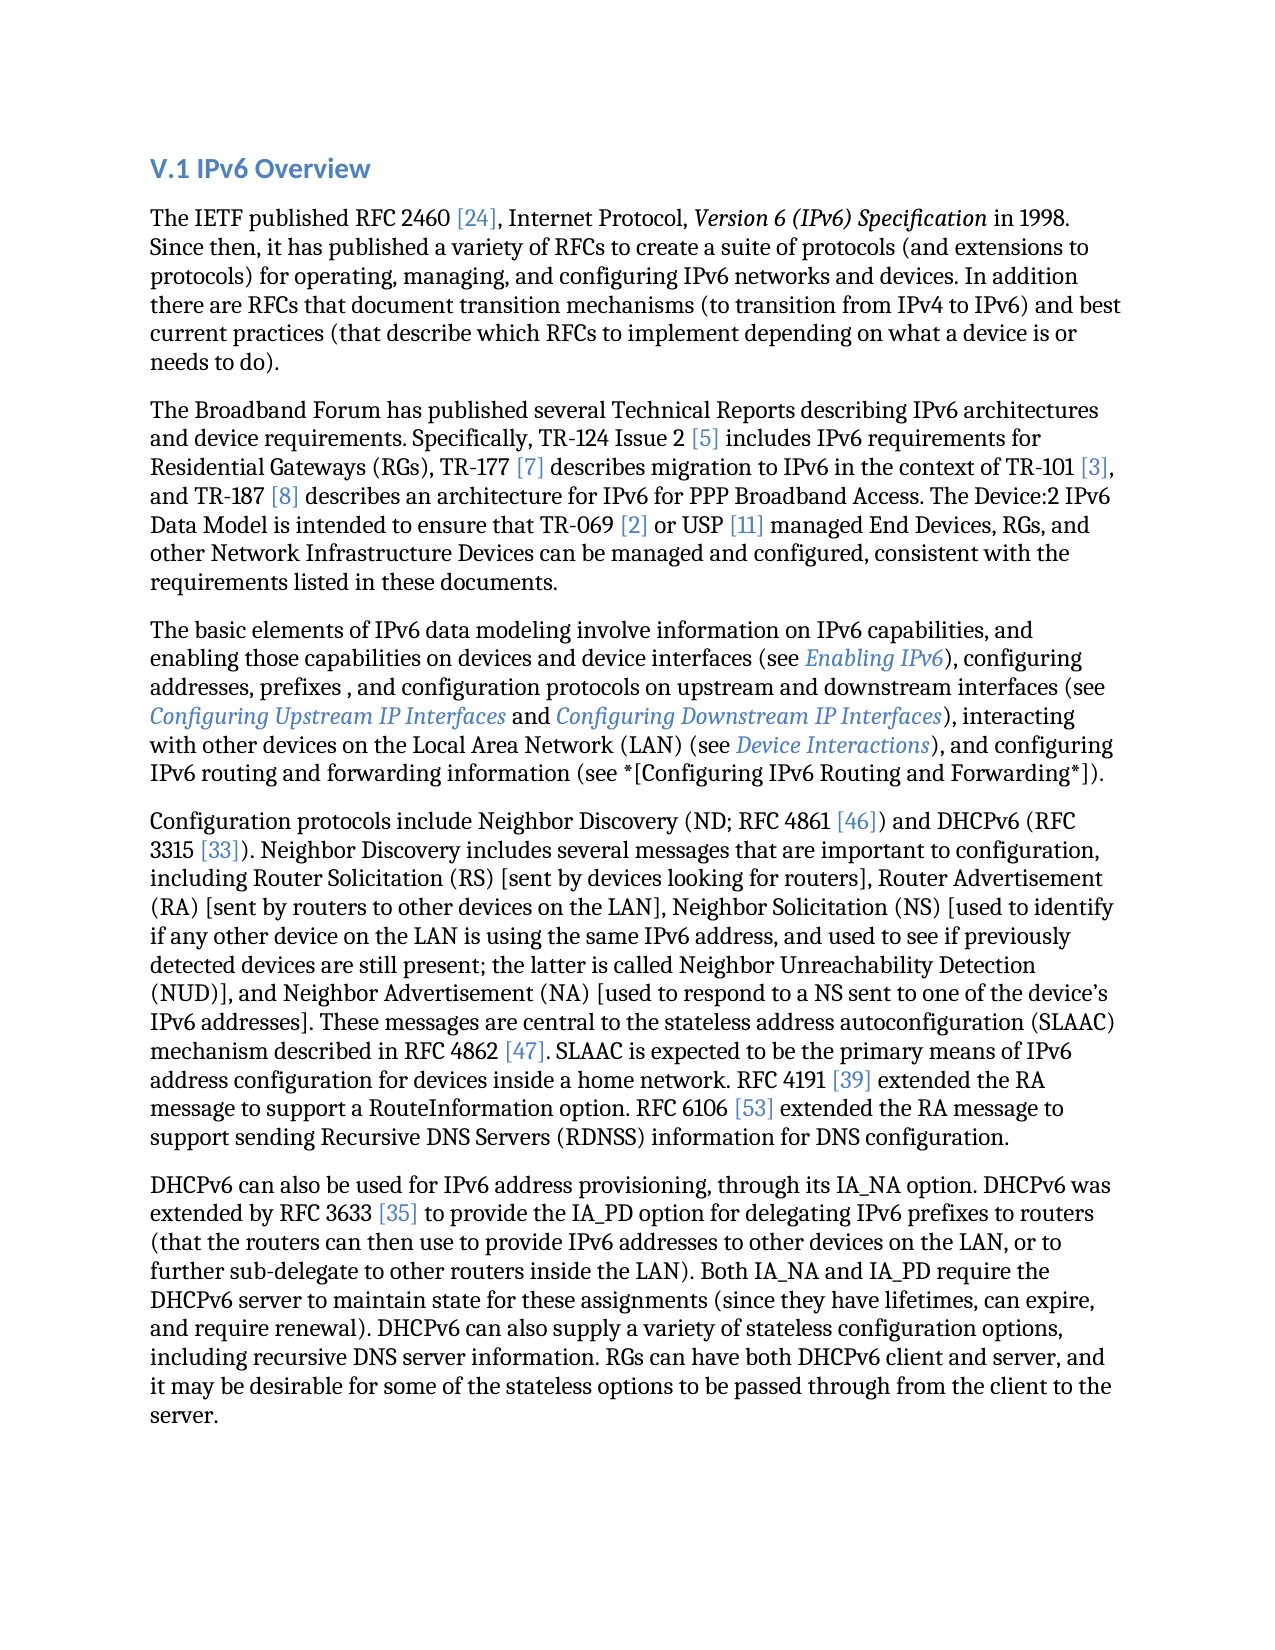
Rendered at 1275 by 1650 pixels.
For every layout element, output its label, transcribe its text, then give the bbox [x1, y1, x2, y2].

text The Broadband Forum has published several Technical Reports describing IPv6 architectures and device requirements. Specifically, TR-124 Issue 2 [5] includes IPv6 requirements for Residential Gateways (RGs), TR-177 [7] describes migration to IPv6 in the context of TR-101 [3], and TR-187 [8] describes an architecture for IPv6 for PPP Broadband Access. The Device:2 IPv6 Data Model is intended to ensure that TR-069 [2] or USP [11] managed End Devices, RGs, and other Network Infrastructure Devices can be managed and configured, consistent with the requirements listed in these documents. [150, 396, 1125, 597]
text DHCPv6 can also be used for IPv6 address provisioning, through its IA_NA option. DHCPv6 was extended by RFC 3633 [35] to provide the IA_PD option for delegating IPv6 prefixes to routers (that the routers can then use to provide IPv6 addresses to other devices on the LAN, or to further sub-delegate to other routers inside the LAN). Both IA_NA and IA_PD require the DHCPv6 server to maintain state for these assignments (since they have lifetimes, can expire, and require renewal). DHCPv6 can also supply a variety of stateless configuration options, including recursive DNS server information. RGs can have both DHCPv6 client and server, and it may be desirable for some of the stateless options to be passed through from the client to the server. [150, 1171, 1125, 1429]
subtitle V.1 IPv6 Overview [150, 150, 1125, 186]
text The IETF published RFC 2460 [24], Internet Protocol, Version 6 (IPv6) Specification in 1998. Since then, it has published a variety of RFCs to create a suite of protocols (and extensions to protocols) for operating, managing, and configuring IPv6 networks and devices. In addition there are RFCs that document transition mechanisms (to transition from IPv4 to IPv6) and best current practices (that describe which RFCs to implement depending on what a device is or needs to do). [150, 204, 1125, 377]
text The basic elements of IPv6 data modeling involve information on IPv6 capabilities, and enabling those capabilities on devices and device interfaces (see Enabling IPv6), configuring addresses, prefixes , and configuration protocols on upstream and downstream interfaces (see Configuring Upstream IP Interfaces and Configuring Downstream IP Interfaces), interacting with other devices on the Local Area Network (LAN) (see Device Interactions), and configuring IPv6 routing and forwarding information (see *[Configuring IPv6 Routing and Forwarding*]). [150, 616, 1125, 788]
text Configuration protocols include Neighbor Discovery (ND; RFC 4861 [46]) and DHCPv6 (RFC 3315 [33]). Neighbor Discovery includes several messages that are important to configuration, including Router Solicitation (RS) [sent by devices looking for routers], Router Advertisement (RA) [sent by routers to other devices on the LAN], Neighbor Solicitation (NS) [used to identify if any other device on the LAN is using the same IPv6 address, and used to see if previously detected devices are still present; the latter is called Neighbor Unreachability Detection (NUD)], and Neighbor Advertisement (NA) [used to respond to a NS sent to one of the device’s IPv6 addresses]. These messages are central to the stateless address autoconfiguration (SLAAC) mechanism described in RFC 4862 [47]. SLAAC is expected to be the primary means of IPv6 address configuration for devices inside a home network. RFC 4191 [39] extended the RA message to support a RouteInformation option. RFC 6106 [53] extended the RA message to support sending Recursive DNS Servers (RDNSS) information for DNS configuration. [150, 807, 1125, 1152]
